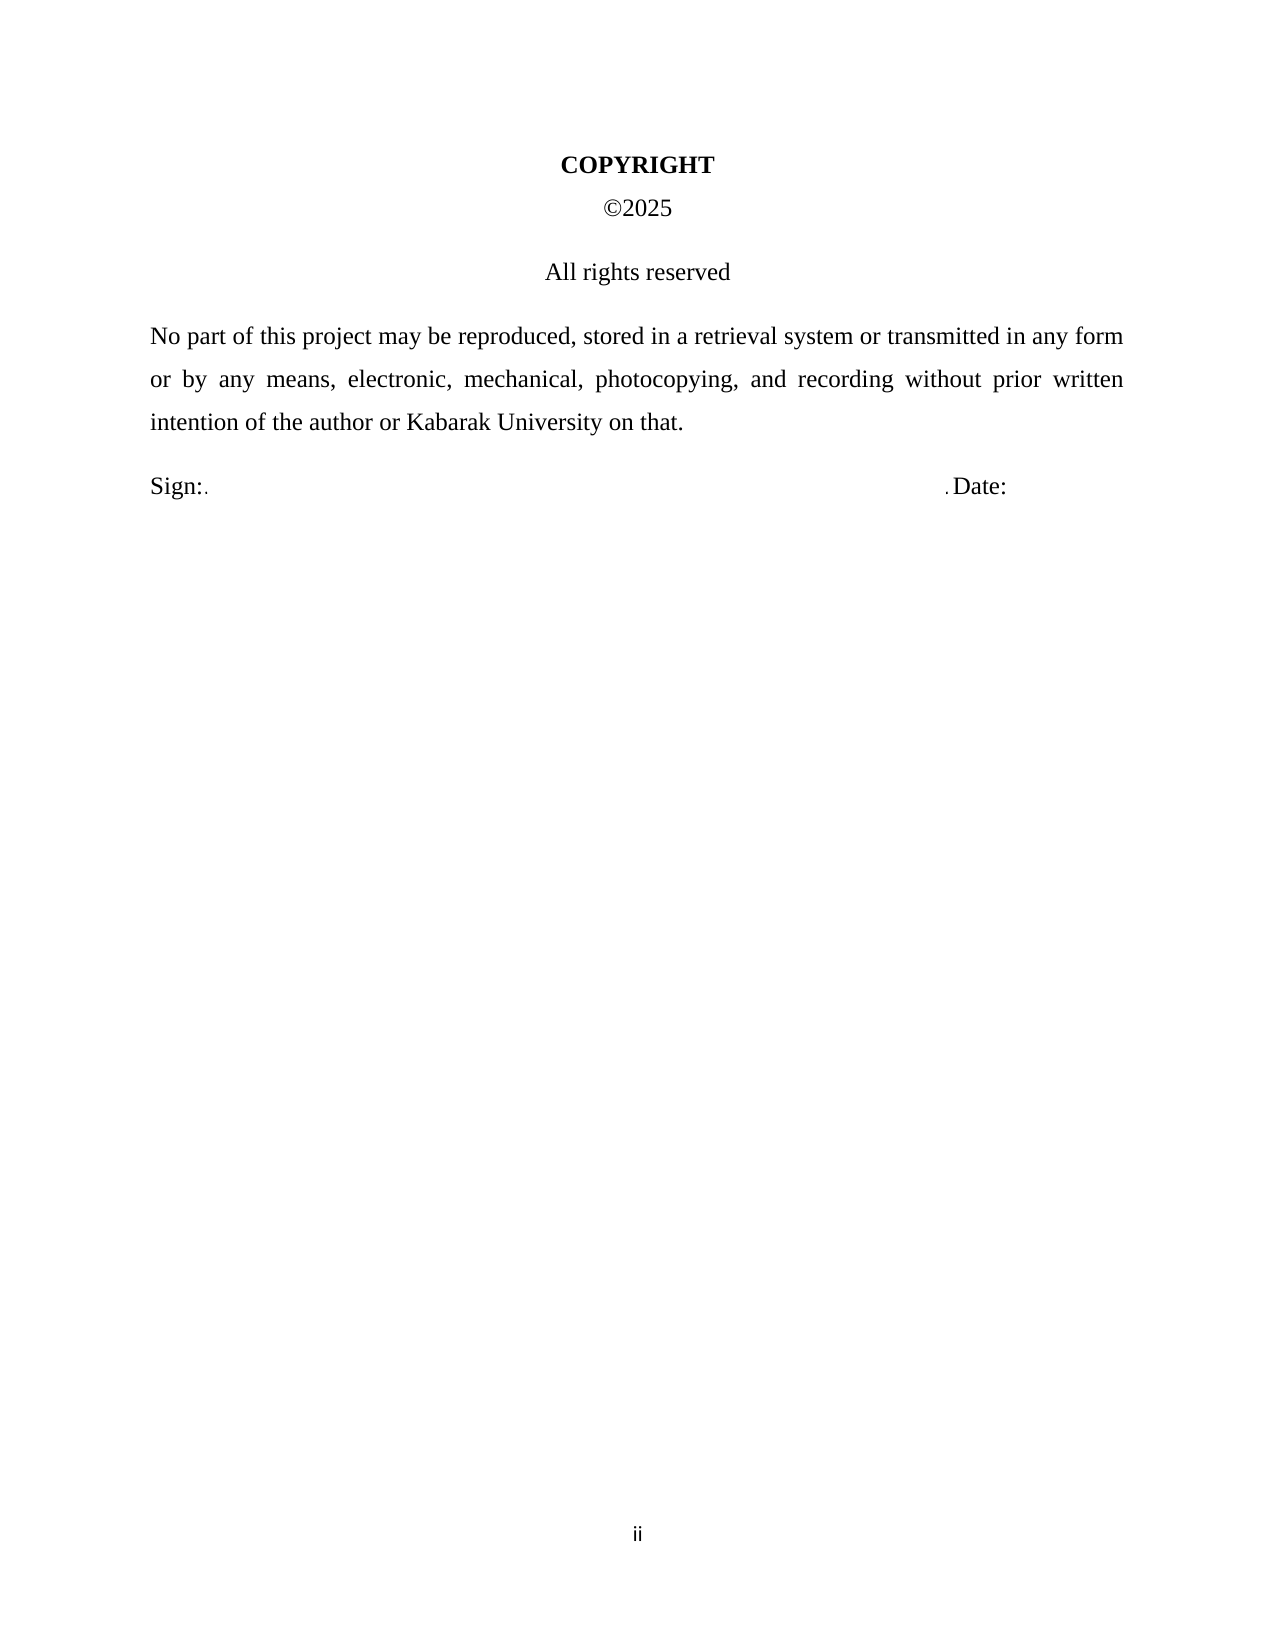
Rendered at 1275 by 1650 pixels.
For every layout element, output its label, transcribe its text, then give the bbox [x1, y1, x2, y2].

text Sign: Date: [150, 471, 1125, 500]
text All rights reserved [150, 257, 1125, 286]
text ©2025 [150, 193, 1125, 222]
text No part of this project may be reproduced, stored in a retrieval system or transmitted in any form or by any means, electronic, mechanical, photocopying, and recording without prior written intention of the author or Kabarak University on that. [150, 321, 1125, 436]
subtitle COPYRIGHT [150, 150, 1125, 179]
